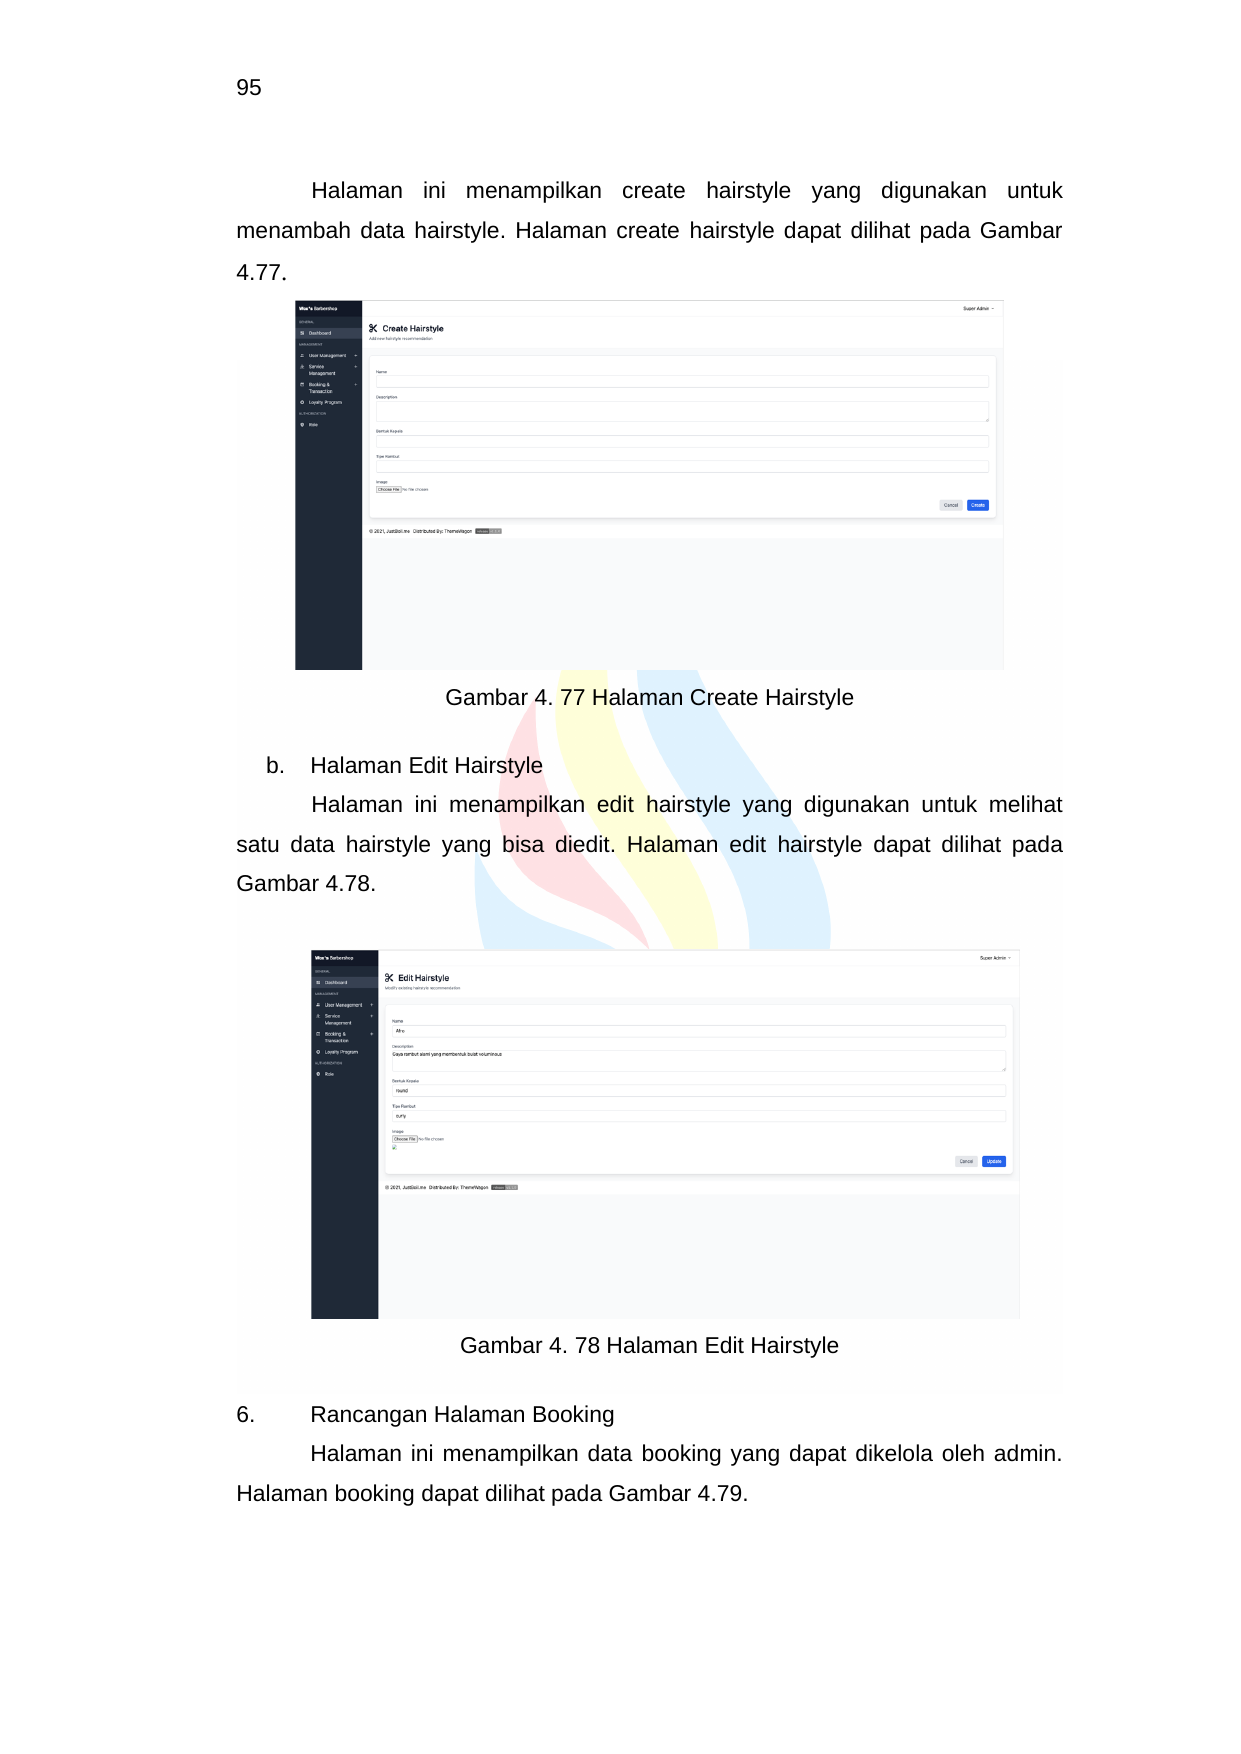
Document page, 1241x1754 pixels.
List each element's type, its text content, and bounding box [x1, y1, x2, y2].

text Gambar 4. 77 Halaman Create Hairstyle [236, 684, 1063, 710]
text Halaman ini menampilkan edit hairstyle yang digunakan untuk melihat satu data hairstyle yang bisa diedit. Halaman edit hairstyle dapat dilihat pada Gambar 4.78. [236, 791, 1063, 897]
text Halaman ini menampilkan data booking yang dapat dikelola oleh admin. Halaman booking dapat dilihat pada Gambar 4.79. [236, 1440, 1063, 1506]
picture [311, 949, 1020, 1319]
text Gambar 4. 78 Halaman Edit Hairstyle [236, 1332, 1063, 1359]
picture [295, 300, 1004, 670]
list Halaman Edit Hairstyle [266, 752, 1063, 778]
text Halaman ini menampilkan create hairstyle yang digunakan untuk menambah data hairstyle. Halaman create hairstyle dapat dilihat pada Gambar 4.77. [236, 177, 1063, 286]
list Rancangan Halaman Booking [236, 1401, 1063, 1427]
